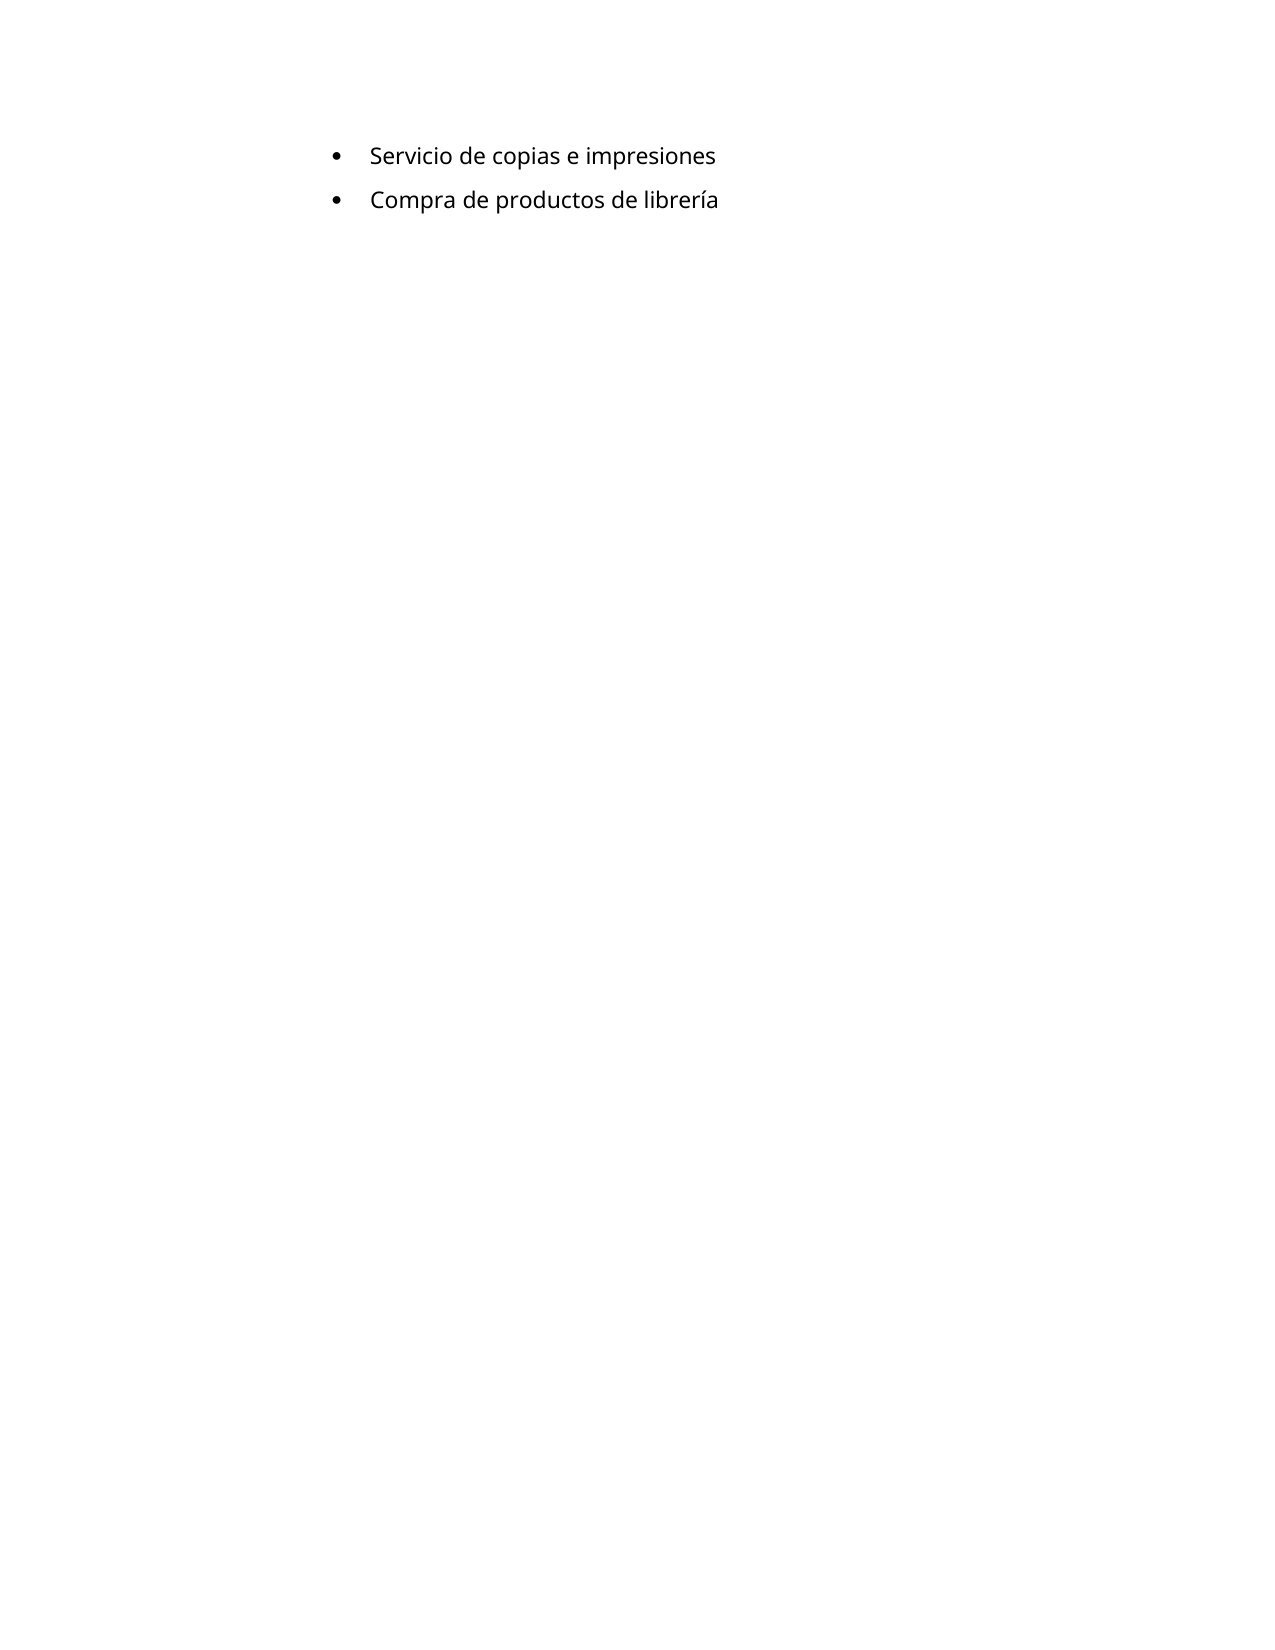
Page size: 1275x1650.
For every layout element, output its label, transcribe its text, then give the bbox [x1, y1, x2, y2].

list Compra de productos de librería [333, 183, 1200, 215]
list Servicio de copias e impresiones [333, 139, 1200, 171]
